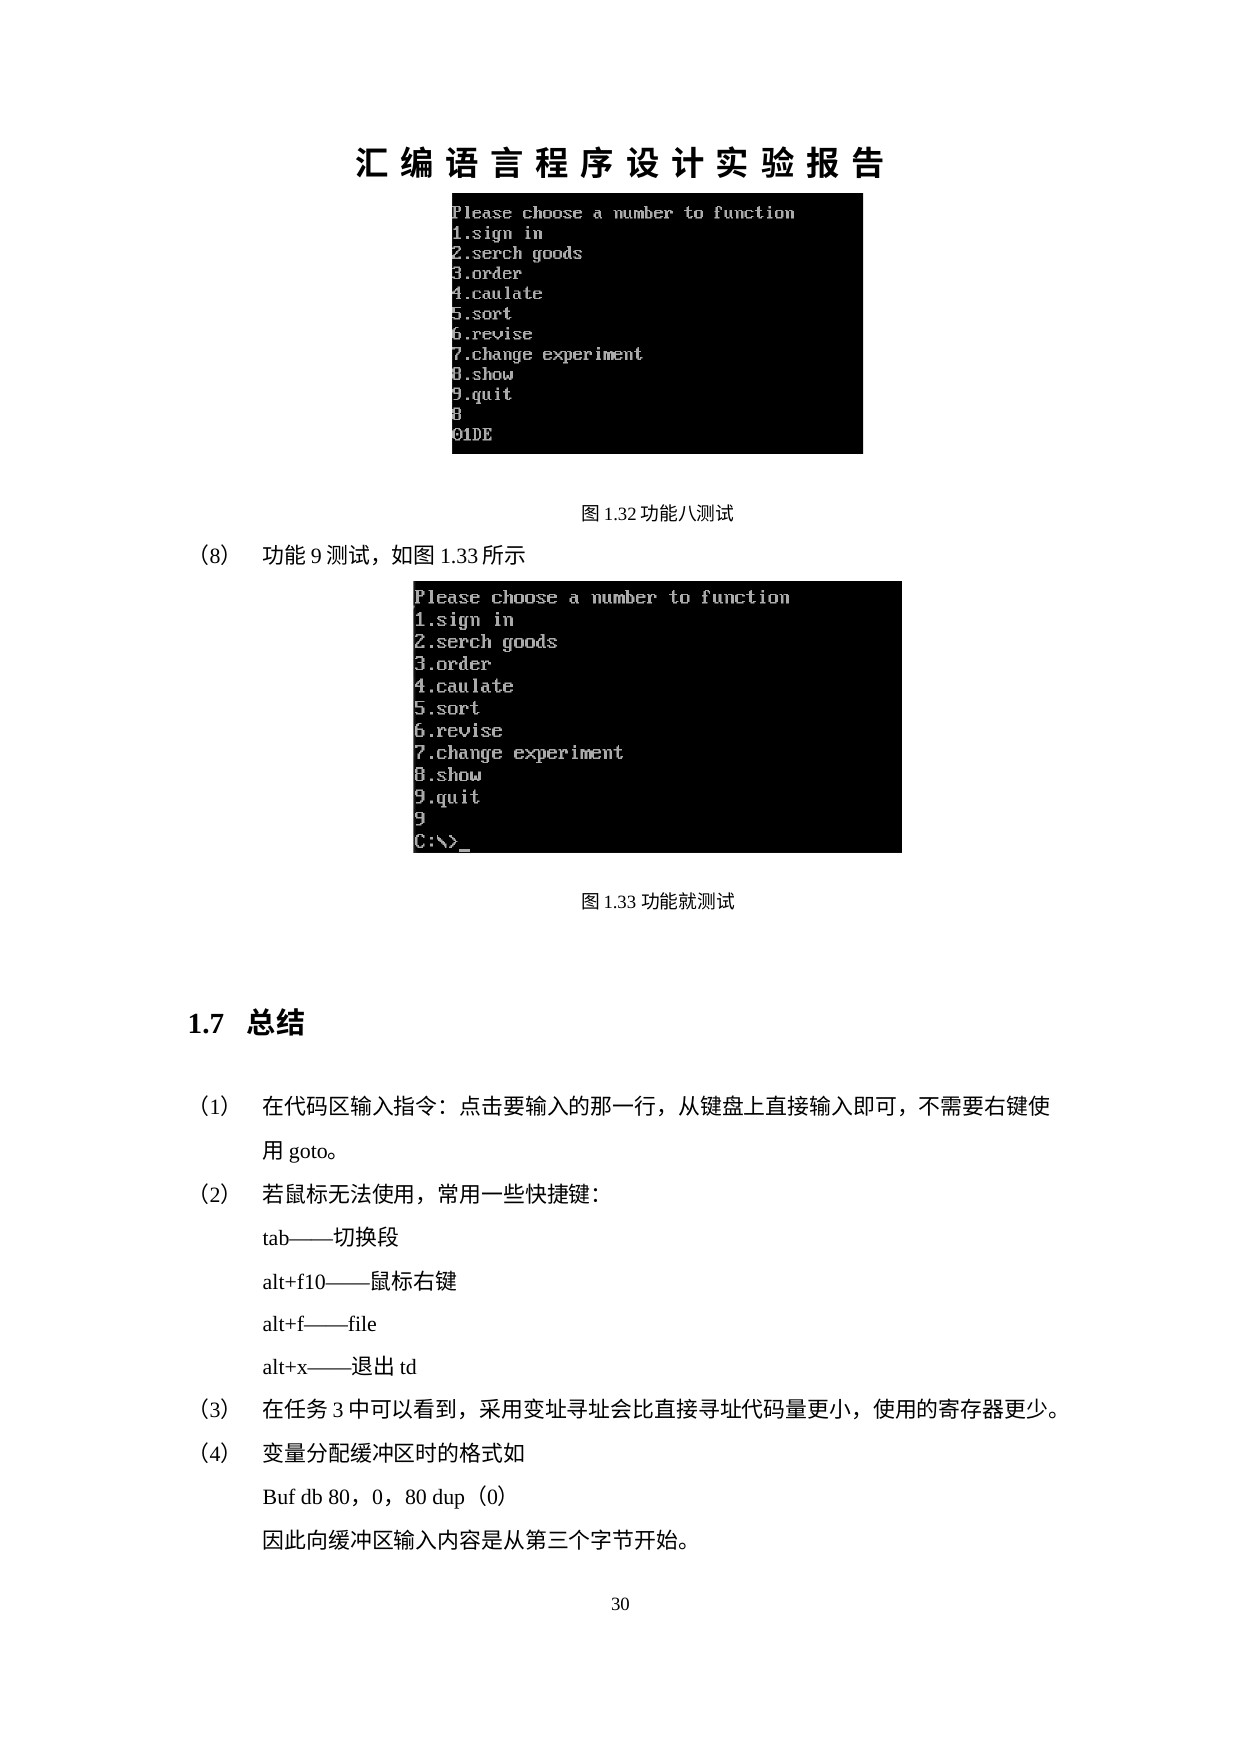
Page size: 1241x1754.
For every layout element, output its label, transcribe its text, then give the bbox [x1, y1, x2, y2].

list tab——切换段 [262, 1220, 1053, 1252]
list 在任务3中可以看到，采用变址寻址会比直接寻址代码量更小，使用的寄存器更少。 [187, 1392, 1053, 1424]
list 图1.32功能八测试 [262, 496, 1053, 529]
list 功能9测试，如图1.33所示 [187, 538, 1053, 571]
list 因此向缓冲区输入内容是从第三个字节开始。 [262, 1522, 1053, 1555]
picture [452, 193, 864, 454]
list 在代码区输入指令：点击要输入的那一行，从键盘上直接输入即可，不需要右键使用goto。 [187, 1089, 1053, 1165]
list alt+f——file [262, 1307, 1053, 1339]
picture [413, 581, 902, 853]
list 图1.33 功能就测试 [262, 884, 1053, 917]
list 若鼠标无法使用，常用一些快捷键： [187, 1176, 1053, 1209]
subtitle 总结 [187, 988, 1053, 1053]
list alt+x——退出td [262, 1348, 1053, 1381]
list alt+f10——鼠标右键 [262, 1263, 1053, 1296]
list Buf db 80，0，80 dup（0） [262, 1479, 1053, 1511]
list 变量分配缓冲区时的格式如 [187, 1435, 1053, 1468]
